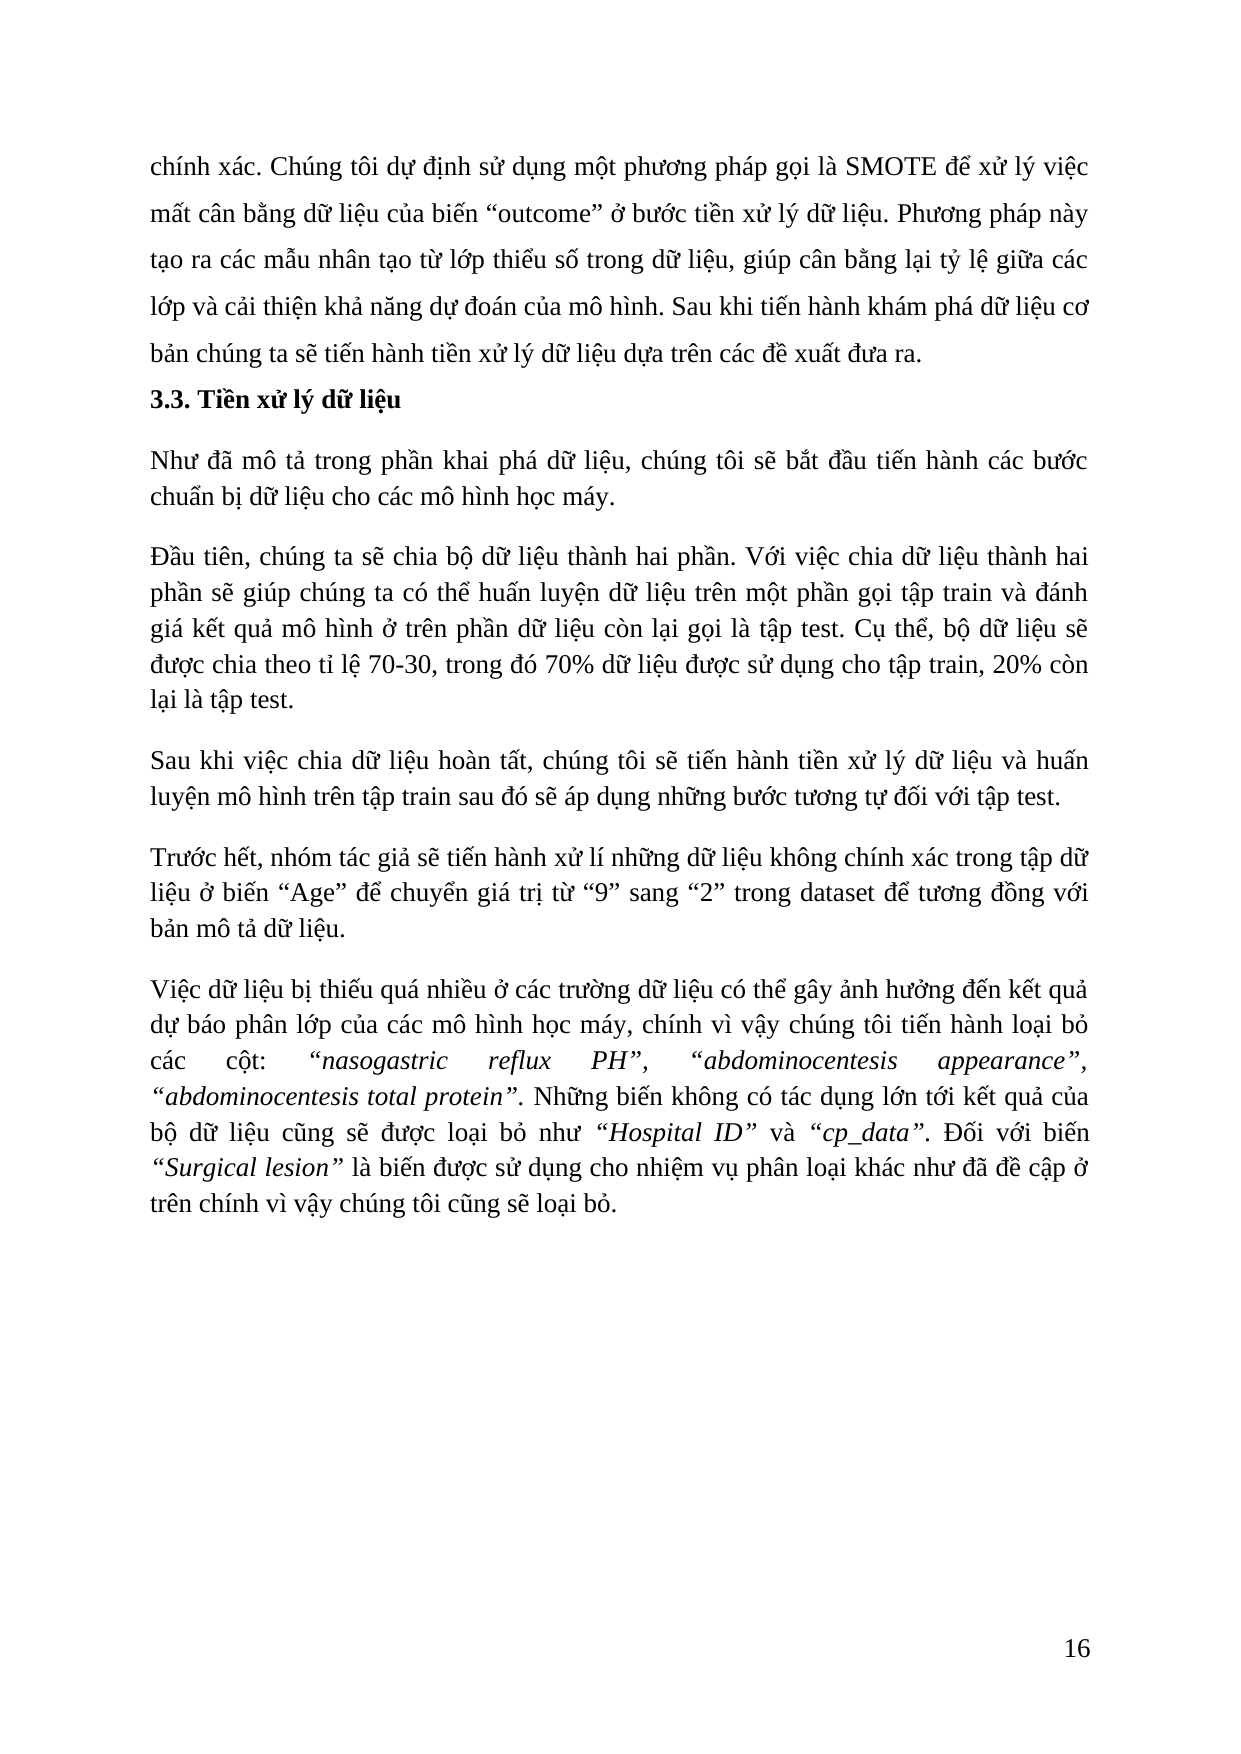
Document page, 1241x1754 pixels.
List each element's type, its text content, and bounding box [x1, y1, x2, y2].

text Như đã mô tả trong phần khai phá dữ liệu, chúng tôi sẽ bắt đầu tiến hành các bước chuẩn bị dữ liệu cho các mô hình học máy. [150, 444, 1090, 511]
text Sau khi việc chia dữ liệu hoàn tất, chúng tôi sẽ tiến hành tiền xử lý dữ liệu và huấn luyện mô hình trên tập train sau đó sẽ áp dụng những bước tương tự đối với tập test. [150, 744, 1090, 811]
text Trước hết, nhóm tác giả sẽ tiến hành xử lí những dữ liệu không chính xác trong tập dữ liệu ở biến “Age” để chuyển giá trị từ “9” sang “2” trong dataset để tương đồng với bản mô tả dữ liệu. [150, 841, 1090, 943]
text Đầu tiên, chúng ta sẽ chia bộ dữ liệu thành hai phần. Với việc chia dữ liệu thành hai phần sẽ giúp chúng ta có thể huấn luyện dữ liệu trên một phần gọi tập train và đánh giá kết quả mô hình ở trên phần dữ liệu còn lại gọi là tập test. Cụ thể, bộ dữ liệu sẽ được chia theo tỉ lệ 70-30, trong đó 70% dữ liệu được sử dụng cho tập train, 20% còn lại là tập test. [150, 541, 1090, 714]
subtitle 3.3. Tiền xử lý dữ liệu [150, 383, 1090, 414]
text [150, 150, 1090, 368]
text Việc dữ liệu bị thiếu quá nhiều ở các trường dữ liệu có thể gây ảnh hưởng đến kết quả dự báo phân lớp của các mô hình học máy, chính vì vậy chúng tôi tiến hành loại bỏ các cột: “nasogastric reflux PH”, “abdominocentesis appearance”, “abdominocentesis total protein”. Những biến không có tác dụng lớn tới kết quả của bộ dữ liệu cũng sẽ được loại bỏ như “Hospital ID” và “cp_data”. Đối với biến “Surgical lesion” là biến được sử dụng cho nhiệm vụ phân loại khác như đã đề cập ở trên chính vì vậy chúng tôi cũng sẽ loại bỏ. [150, 973, 1090, 1218]
